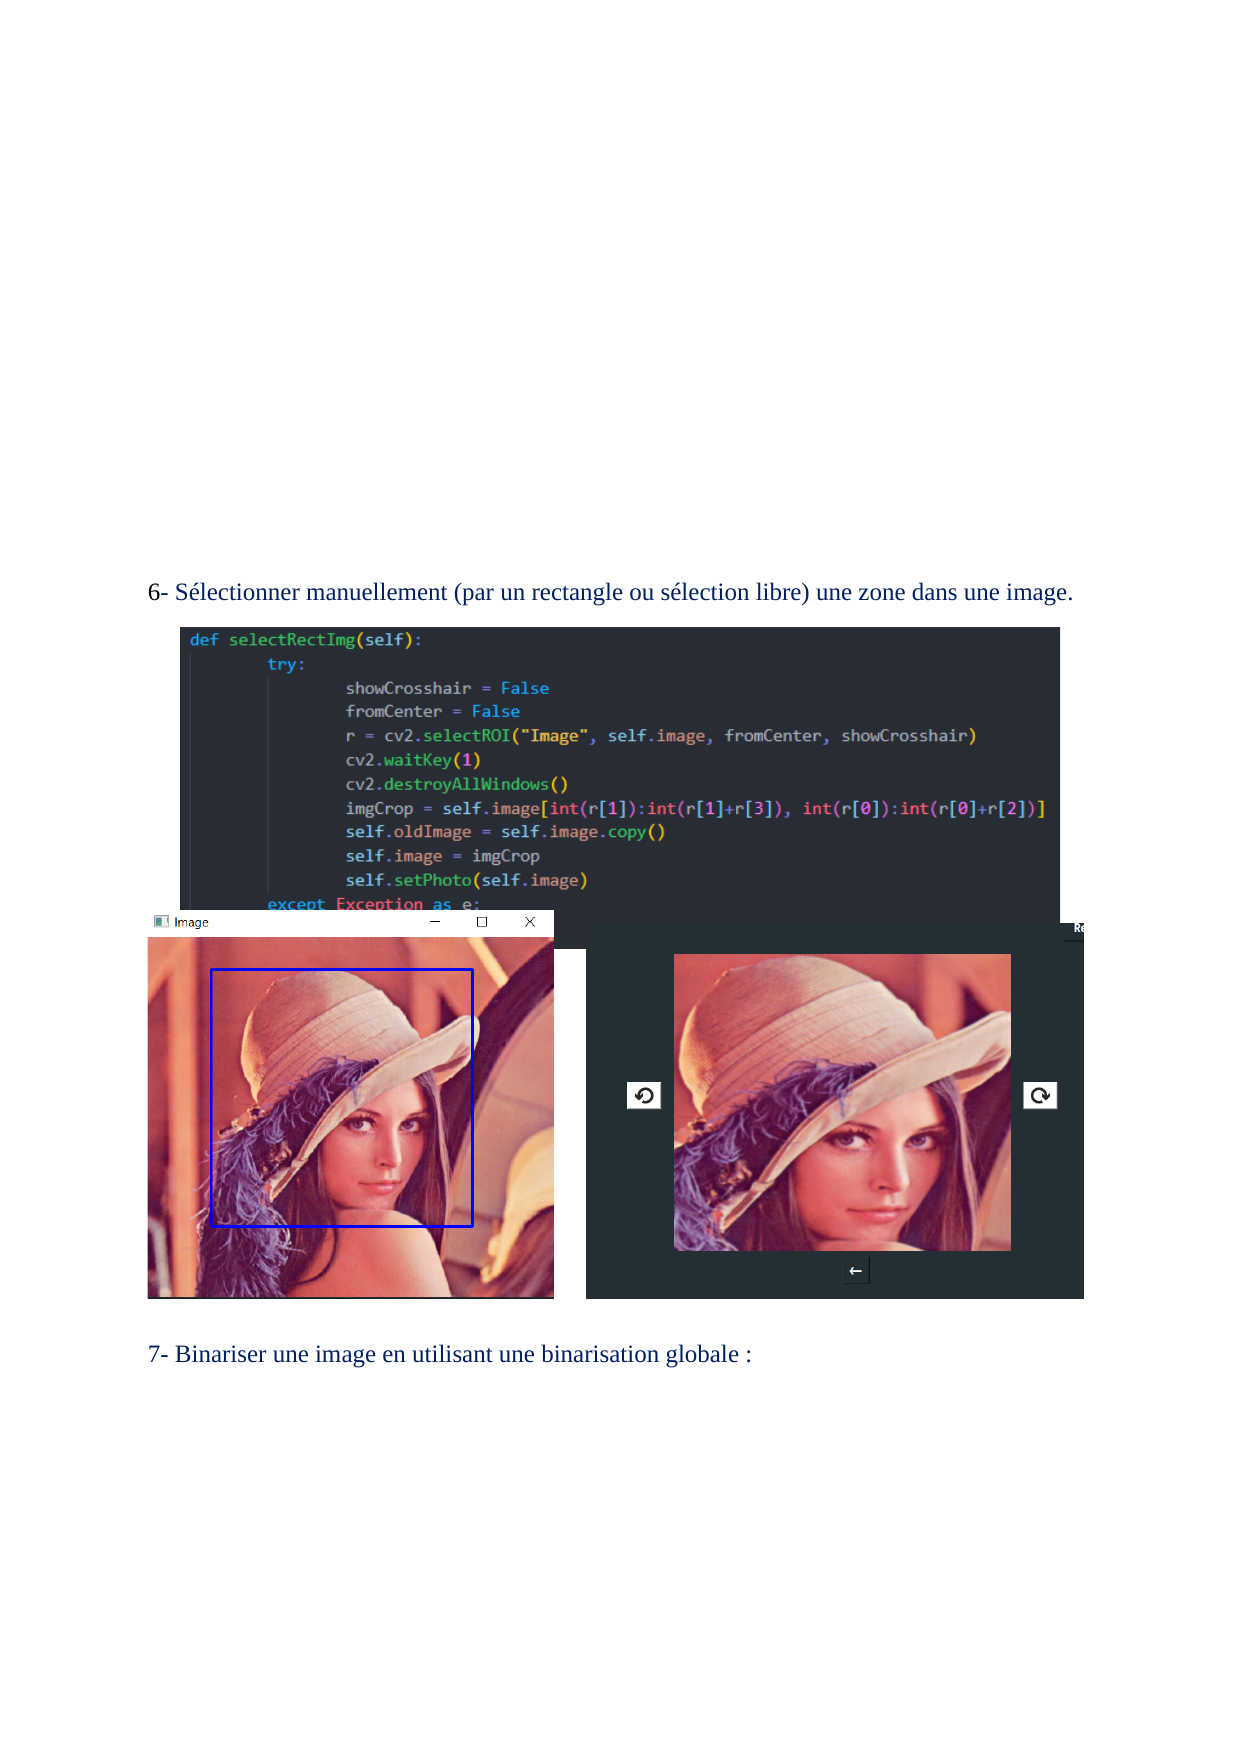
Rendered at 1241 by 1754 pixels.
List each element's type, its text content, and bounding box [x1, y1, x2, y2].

text 6- Sélectionner manuellement (par un rectangle ou sélection libre) une zone dans une image. [148, 577, 1093, 606]
text 7- Binariser une image en utilisant une binarisation globale : [148, 1339, 1093, 1367]
picture [147, 627, 1084, 1299]
